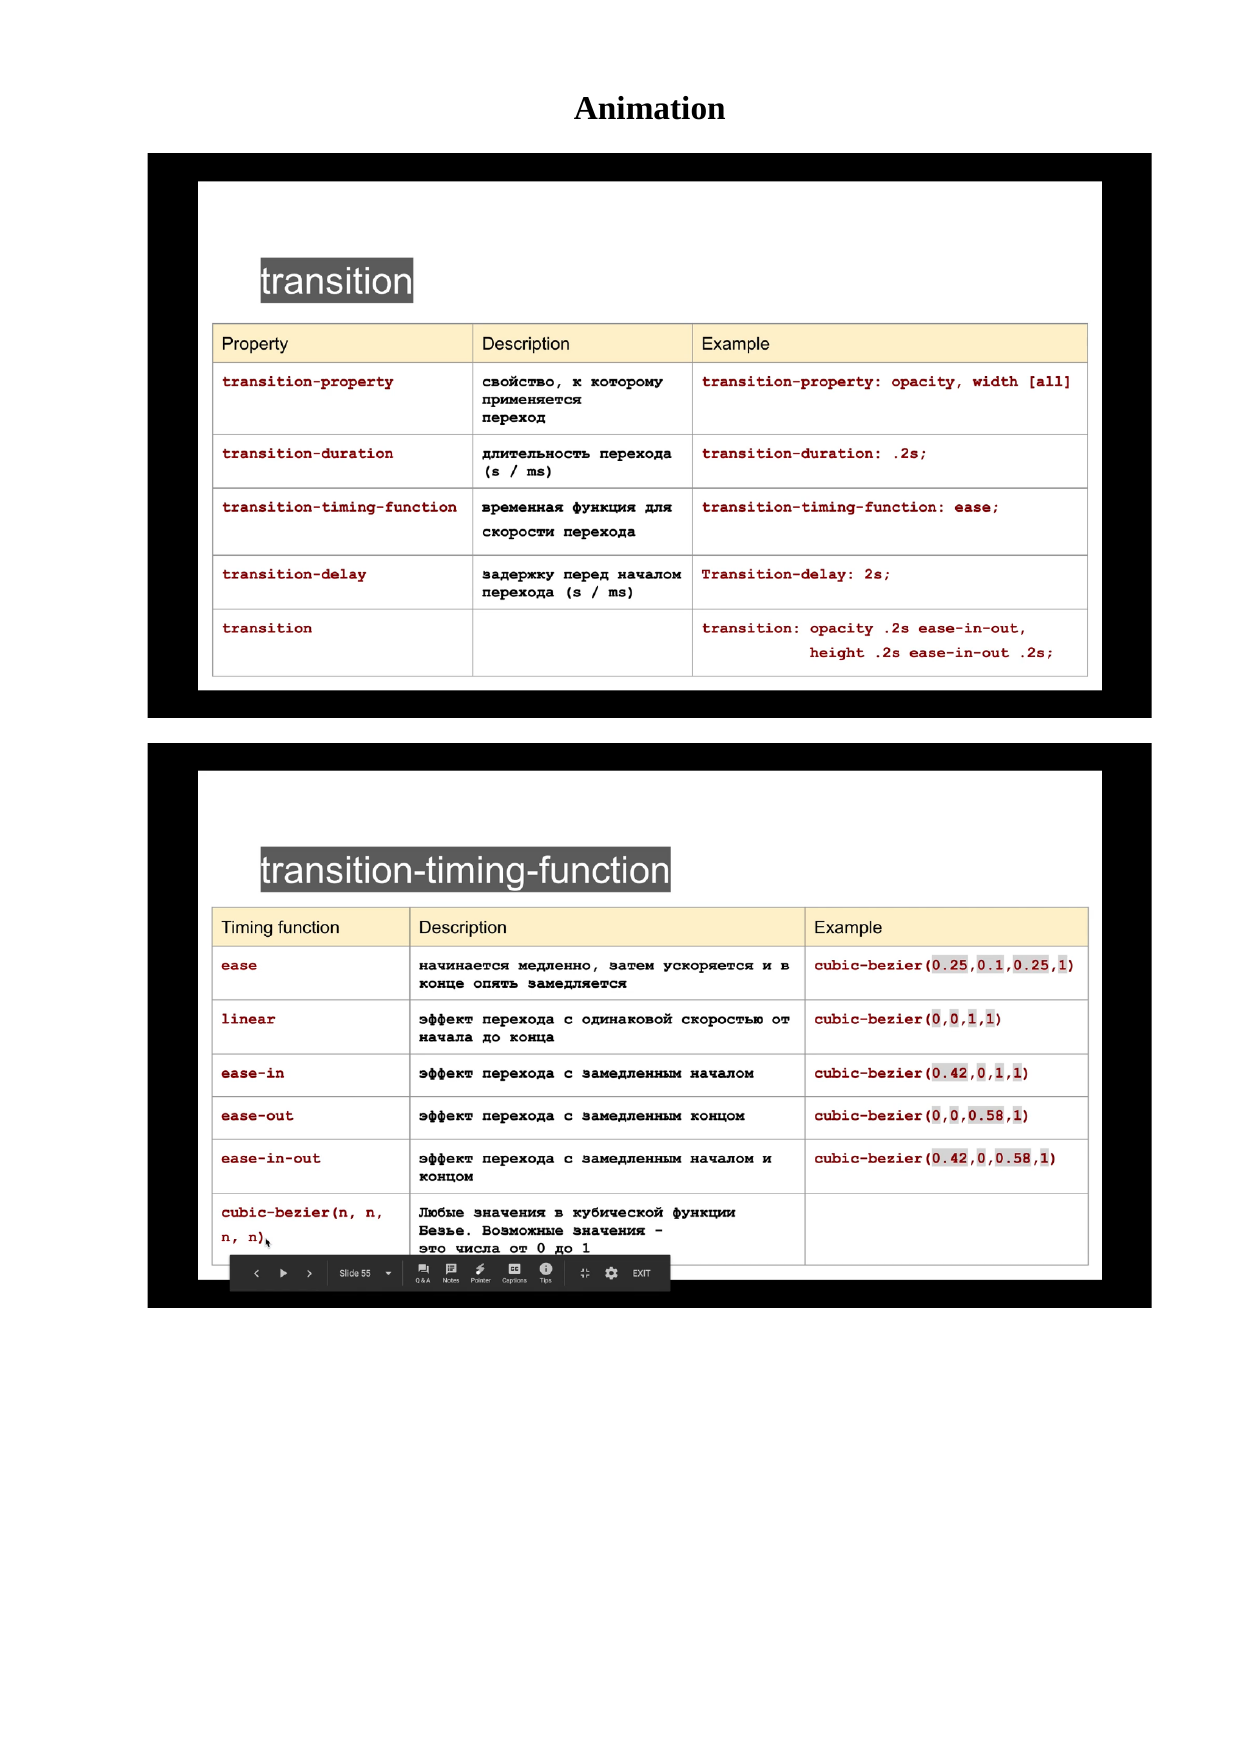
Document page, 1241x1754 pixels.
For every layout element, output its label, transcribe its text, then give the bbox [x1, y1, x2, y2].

picture [147, 743, 1152, 1308]
picture [147, 153, 1152, 718]
text Animation [148, 88, 1152, 127]
